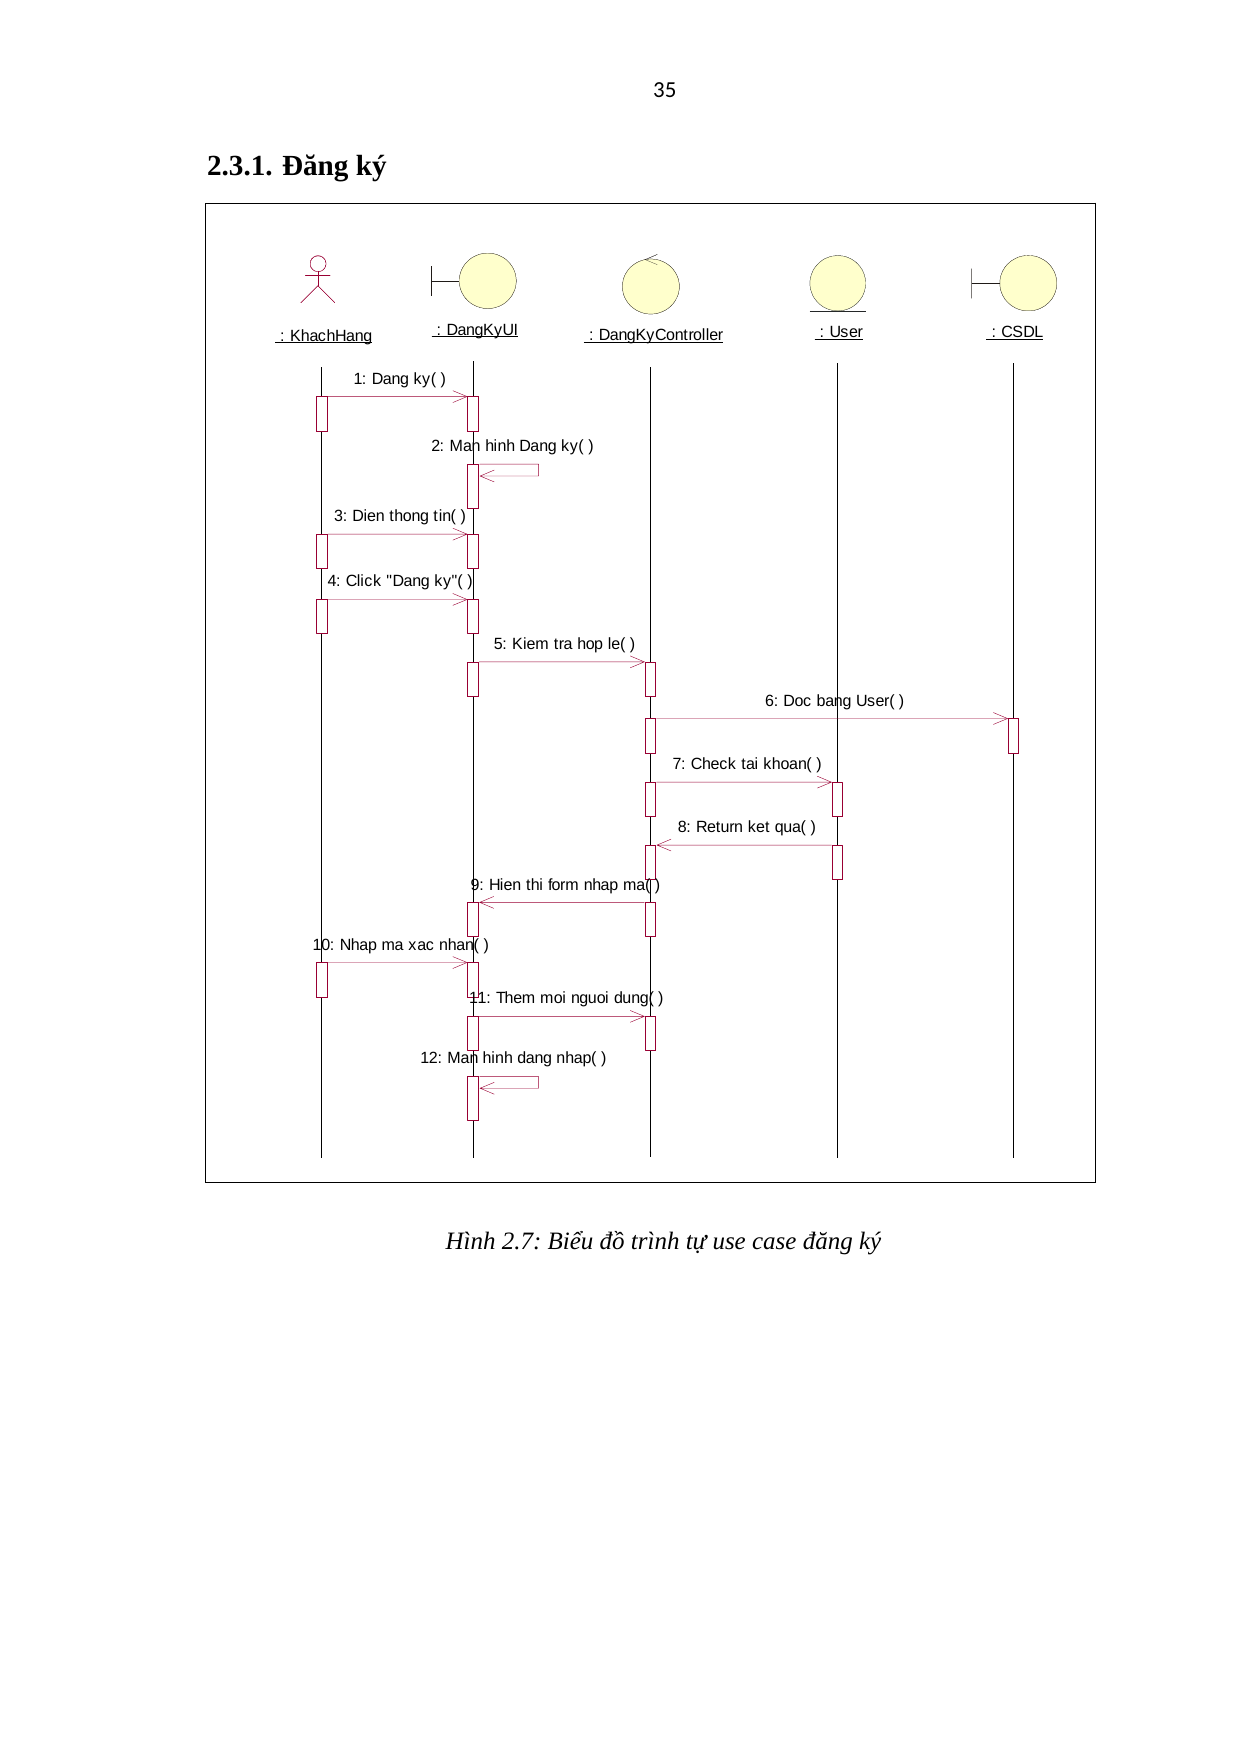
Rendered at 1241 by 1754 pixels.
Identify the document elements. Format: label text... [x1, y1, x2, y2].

list Đăng ký [207, 148, 1122, 181]
text Hình 2.7: Biểu đồ trình tự use case đăng ký [207, 211, 1122, 1255]
